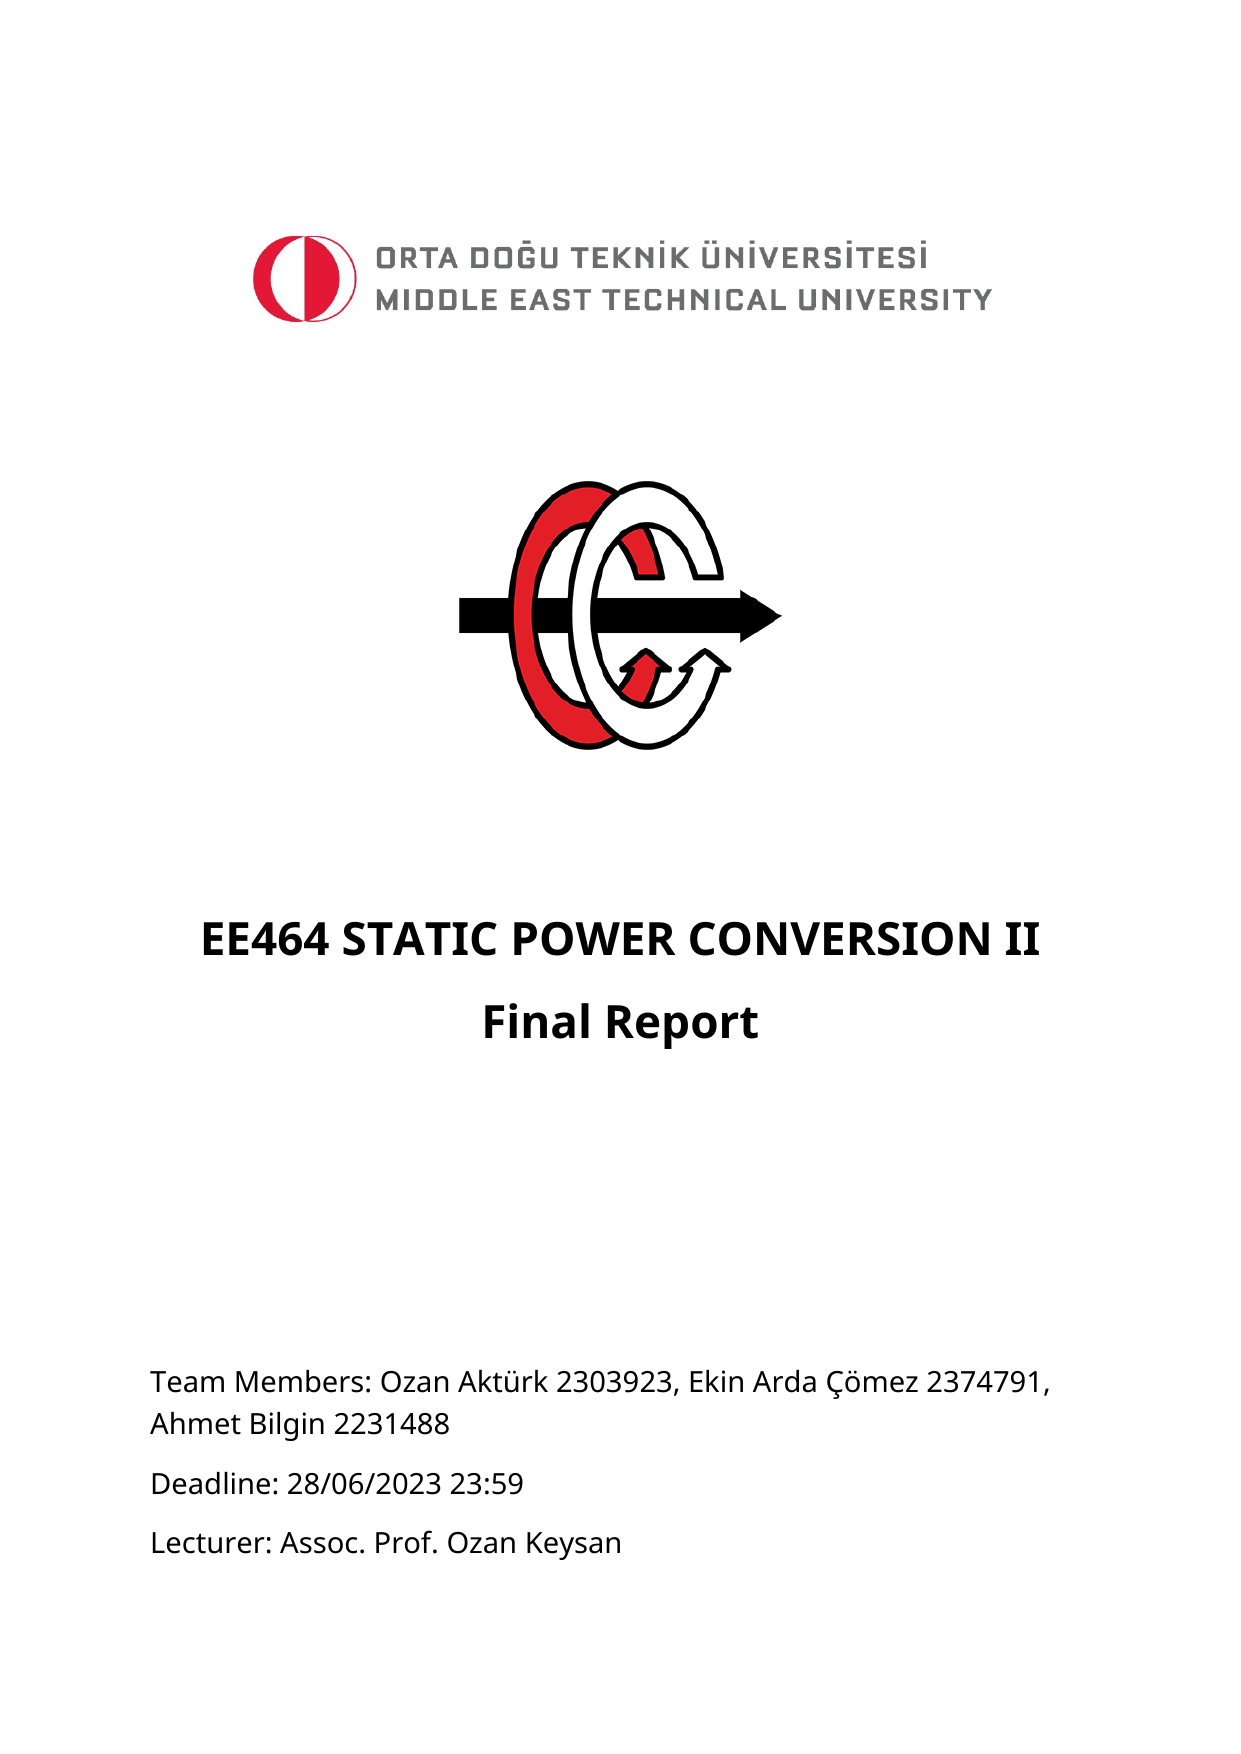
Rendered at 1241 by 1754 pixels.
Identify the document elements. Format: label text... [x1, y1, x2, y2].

text Lecturer: Assoc. Prof. Ozan Keysan [150, 1523, 1090, 1562]
picture [150, 150, 1094, 408]
text Deadline: 28/06/2023 23:59 [150, 1463, 1090, 1503]
text Team Members: Ozan Aktürk 2303923, Ekin Arda Çömez 2374791, Ahmet Bilgin 2231488 [150, 1361, 1090, 1443]
text EE464 STATIC POWER CONVERSION II [150, 906, 1090, 968]
text Final Report [150, 990, 1090, 1052]
picture [431, 426, 809, 804]
